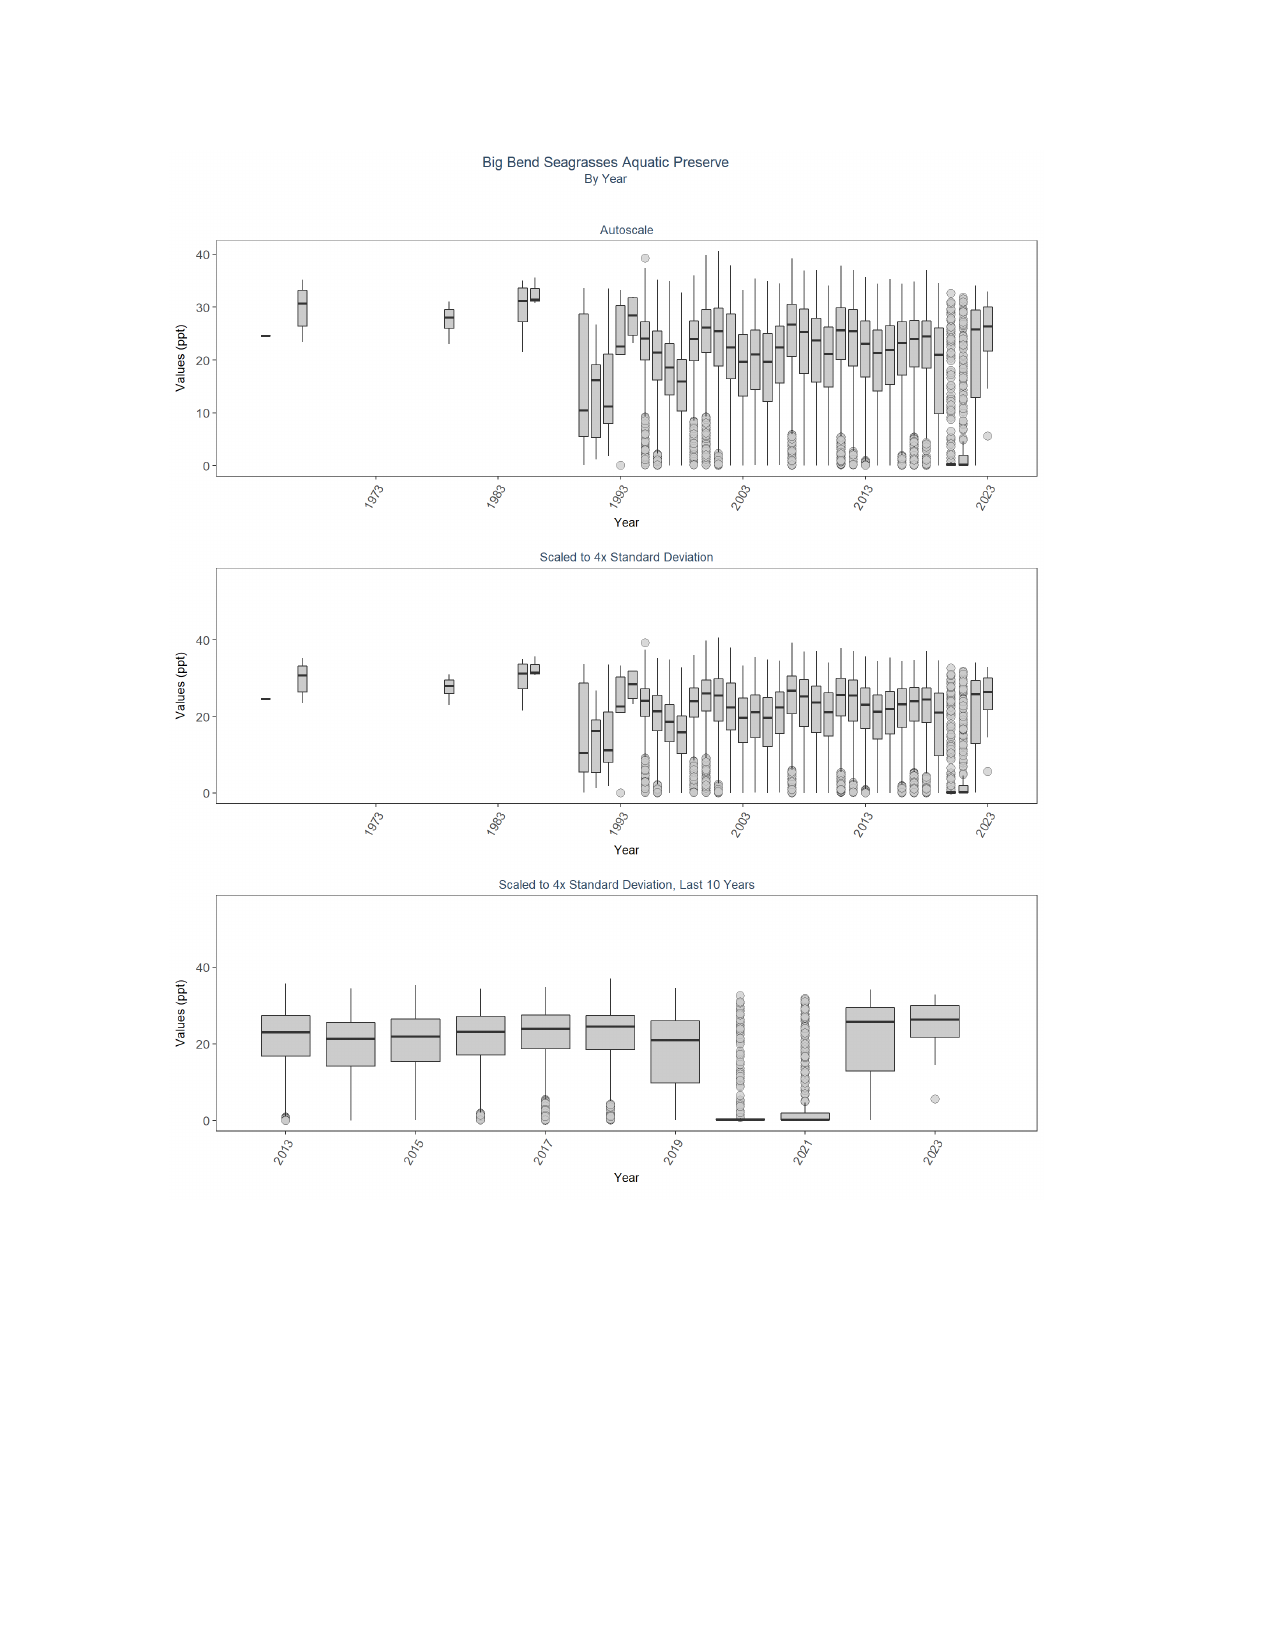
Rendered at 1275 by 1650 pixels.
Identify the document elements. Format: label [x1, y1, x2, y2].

picture [168, 150, 1044, 1200]
